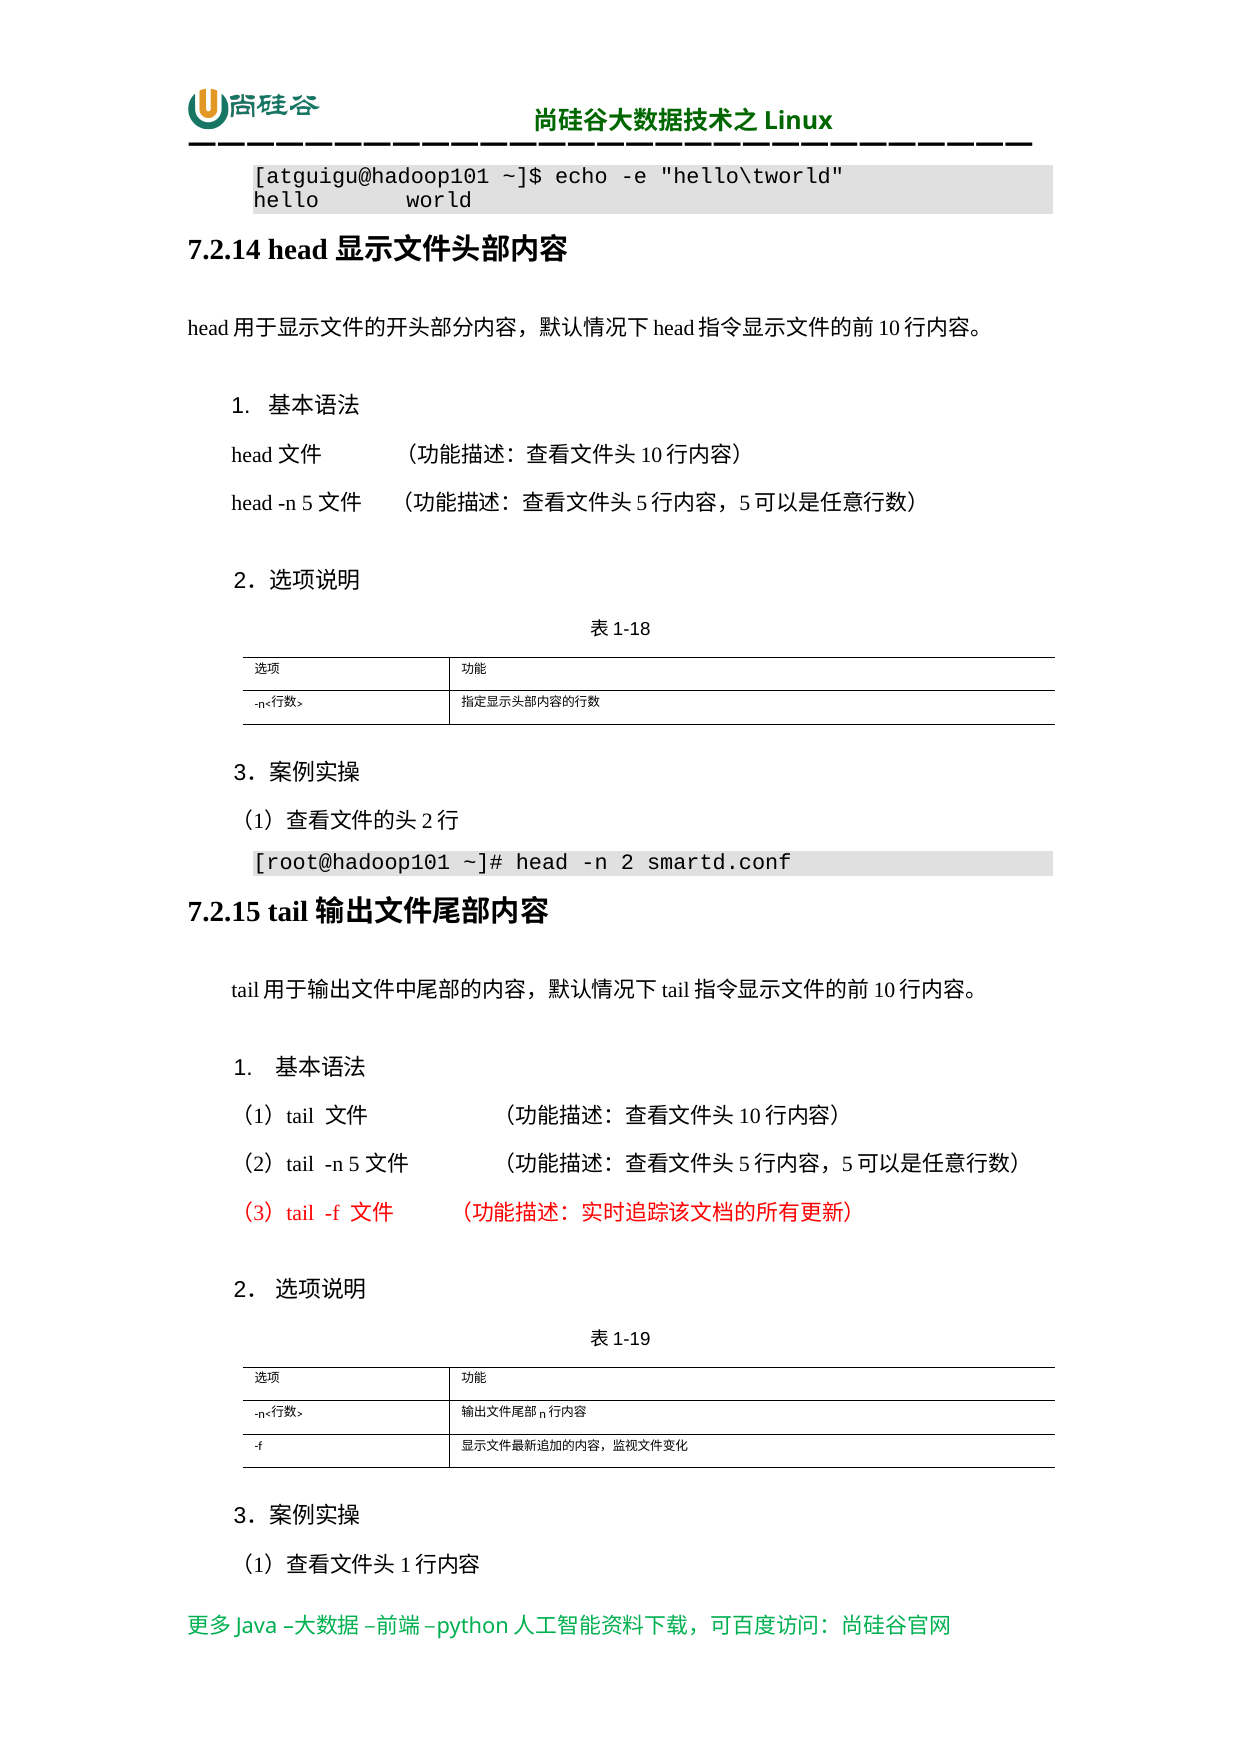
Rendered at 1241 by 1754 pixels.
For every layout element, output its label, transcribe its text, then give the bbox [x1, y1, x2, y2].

picture [187, 88, 321, 130]
text 3．案例实操 [187, 738, 1053, 803]
text tail用于输出文件中尾部的内容，默认情况下tail指令显示文件的前10行内容。 [187, 971, 1053, 1004]
table_cell -n<行数> [243, 691, 449, 724]
table_header 功能 [450, 658, 1055, 690]
table_cell -f [243, 1435, 449, 1467]
text 表1-18 [187, 611, 1053, 643]
table_header 功能 [450, 1368, 1055, 1400]
text 表1-19 [187, 1321, 1053, 1353]
text head用于显示文件的开头部分内容，默认情况下head指令显示文件的前10行内容。 [187, 310, 1053, 342]
table_header 选项 [243, 658, 449, 690]
text [atguigu@hadoop101 ~]$ echo -e "hello\tworld" [253, 165, 1053, 190]
text 1. 基本语法 [187, 1033, 1053, 1098]
text head -n 5 文件 （功能描述：查看文件头5行内容，5可以是任意行数） [187, 484, 1053, 517]
subtitle 7.2.15 tail 输出文件尾部内容 [187, 876, 1053, 941]
text （2）tail -n 5 文件 （功能描述：查看文件头5行内容，5可以是任意行数） [187, 1146, 1053, 1178]
text 2． 选项说明 [187, 1256, 1053, 1321]
text hello world [253, 190, 1053, 214]
text 3．案例实操 [187, 1481, 1053, 1546]
table_header 选项 [243, 1368, 449, 1400]
text （3）tail -f 文件 （功能描述：实时追踪该文档的所有更新） [187, 1194, 1053, 1227]
text head 文件 （功能描述：查看文件头10行内容） [187, 436, 1053, 469]
table_cell -n<行数> [243, 1401, 449, 1434]
text （1）查看文件的头2行 [187, 803, 1053, 835]
subtitle 7.2.14 head 显示文件头部内容 [187, 214, 1053, 279]
table_cell 显示文件最新追加的内容，监视文件变化 [450, 1435, 1055, 1467]
text [root@hadoop101 ~]# head -n 2 smartd.conf [253, 851, 1053, 876]
text （1）tail 文件 （功能描述：查看文件头10行内容） [187, 1098, 1053, 1130]
list 基本语法 [231, 371, 1053, 436]
text （1）查看文件头1行内容 [187, 1546, 1053, 1579]
table_cell 指定显示头部内容的行数 [450, 691, 1055, 724]
text 2．选项说明 [187, 546, 1053, 611]
table_cell 输出文件尾部n行内容 [450, 1401, 1055, 1434]
